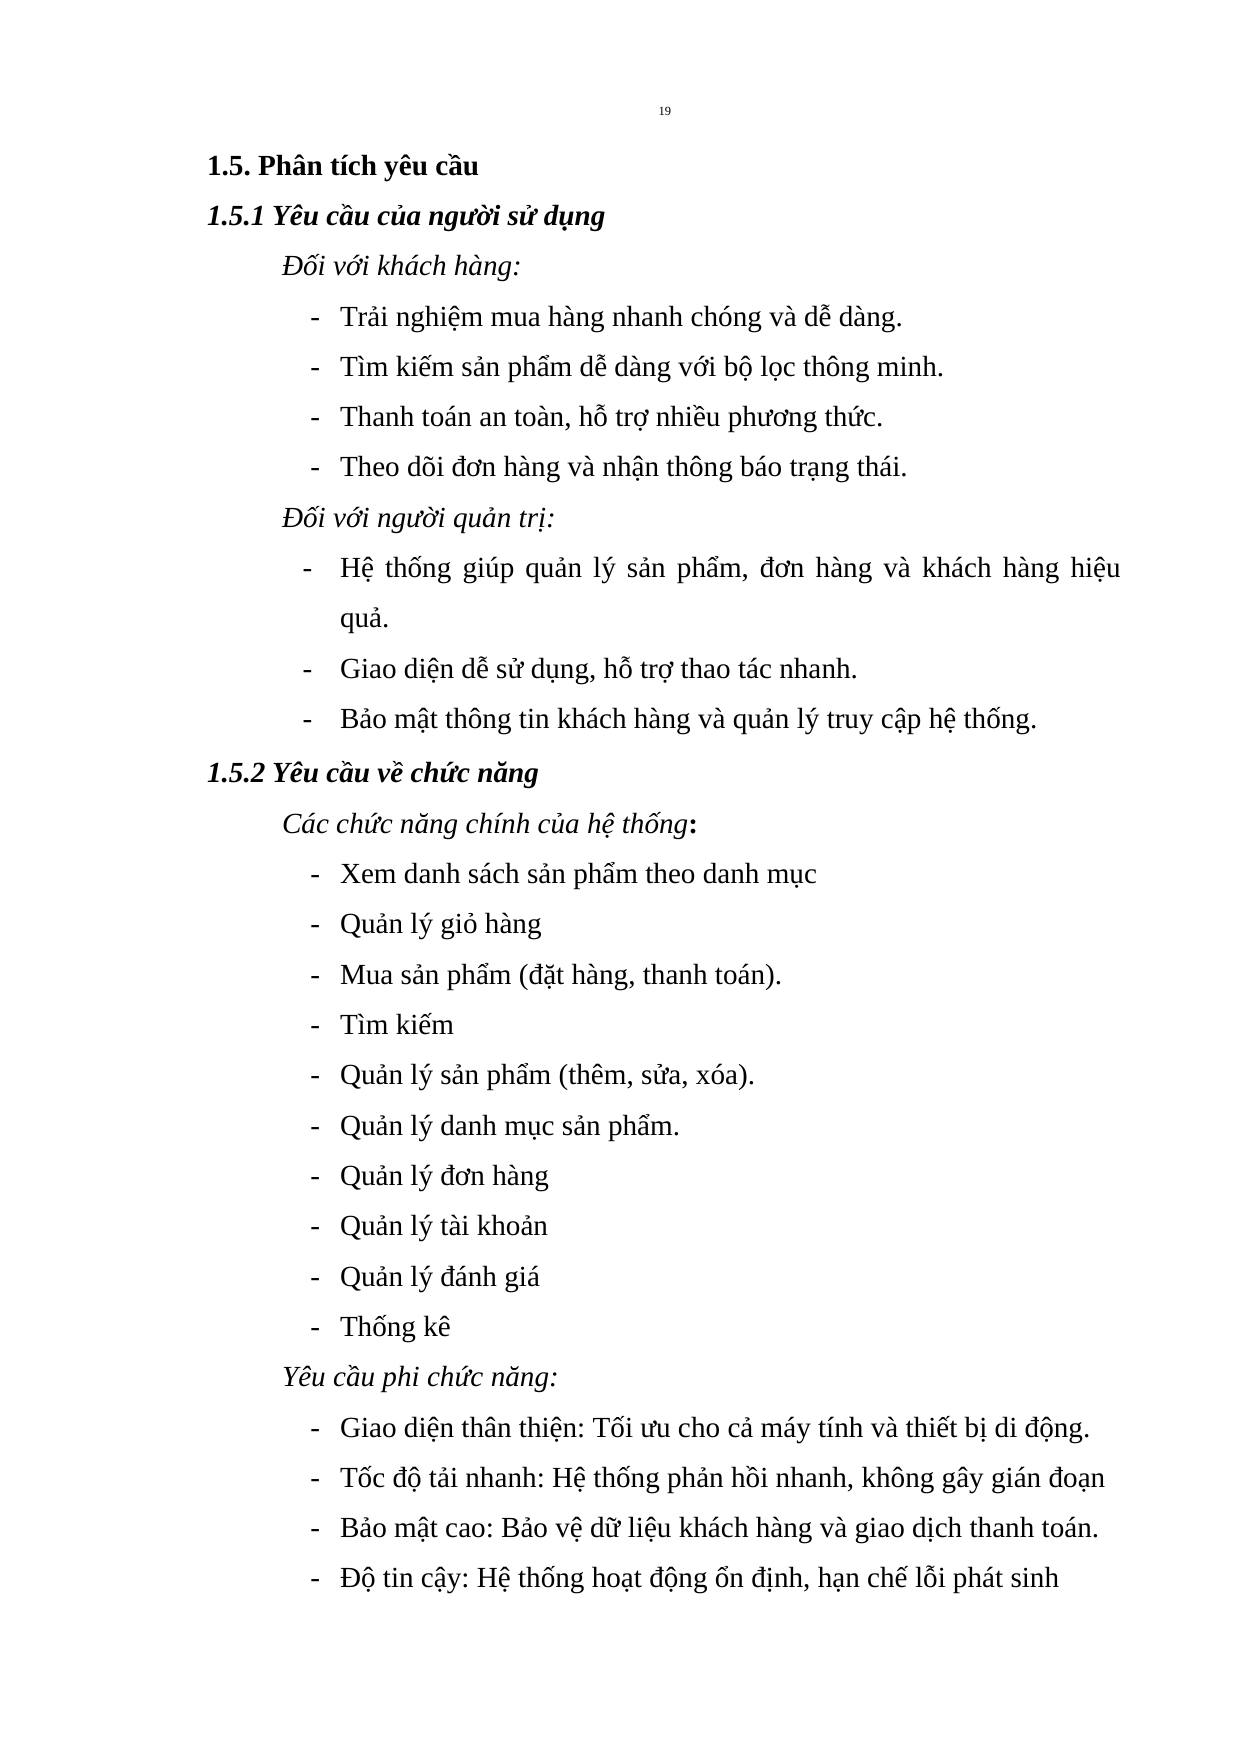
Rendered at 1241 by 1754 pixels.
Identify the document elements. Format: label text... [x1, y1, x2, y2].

list Bảo mật cao: Bảo vệ dữ liệu khách hàng và giao dịch thanh toán. [310, 1510, 1122, 1544]
subtitle 1.5.1 Yêu cầu của người sử dụng [207, 198, 1122, 232]
list Thanh toán an toàn, hỗ trợ nhiều phương thức. [310, 399, 1122, 433]
list Giao diện dễ sử dụng, hỗ trợ thao tác nhanh. [302, 651, 1122, 684]
list Quản lý danh mục sản phẩm. [310, 1108, 1122, 1141]
subtitle 1.5. Phân tích yêu cầu [207, 148, 1122, 181]
list Quản lý giỏ hàng [310, 907, 1122, 940]
list Giao diện thân thiện: Tối ưu cho cả máy tính và thiết bị di động. [310, 1410, 1122, 1443]
list Độ tin cậy: Hệ thống hoạt động ổn định, hạn chế lỗi phát sinh [310, 1561, 1122, 1594]
list Tìm kiếm [310, 1007, 1122, 1041]
text Yêu cầu phi chức năng: [282, 1359, 1122, 1393]
list Tốc độ tải nhanh: Hệ thống phản hồi nhanh, không gây gián đoạn [310, 1460, 1122, 1493]
list Trải nghiệm mua hàng nhanh chóng và dễ dàng. [310, 299, 1122, 332]
list Quản lý đơn hàng [310, 1158, 1122, 1192]
list Bảo mật thông tin khách hàng và quản lý truy cập hệ thống. [302, 701, 1122, 735]
list Hệ thống giúp quản lý sản phẩm, đơn hàng và khách hàng hiệu quả. [302, 550, 1122, 634]
text Đối với người quản trị: [282, 500, 1122, 533]
list Tìm kiếm sản phẩm dễ dàng với bộ lọc thông minh. [310, 349, 1122, 382]
text Các chức năng chính của hệ thống: [282, 806, 1122, 839]
list Quản lý đánh giá [310, 1259, 1122, 1292]
list Mua sản phẩm (đặt hàng, thanh toán). [310, 957, 1122, 990]
list Thống kê [310, 1309, 1122, 1343]
text Đối với khách hàng: [282, 248, 1122, 282]
list Theo dõi đơn hàng và nhận thông báo trạng thái. [310, 449, 1122, 483]
list Xem danh sách sản phẩm theo danh mục [310, 856, 1122, 890]
list Quản lý sản phẩm (thêm, sửa, xóa). [310, 1057, 1122, 1091]
subtitle 1.5.2 Yêu cầu về chức năng [207, 756, 1122, 789]
list Quản lý tài khoản [310, 1208, 1122, 1242]
